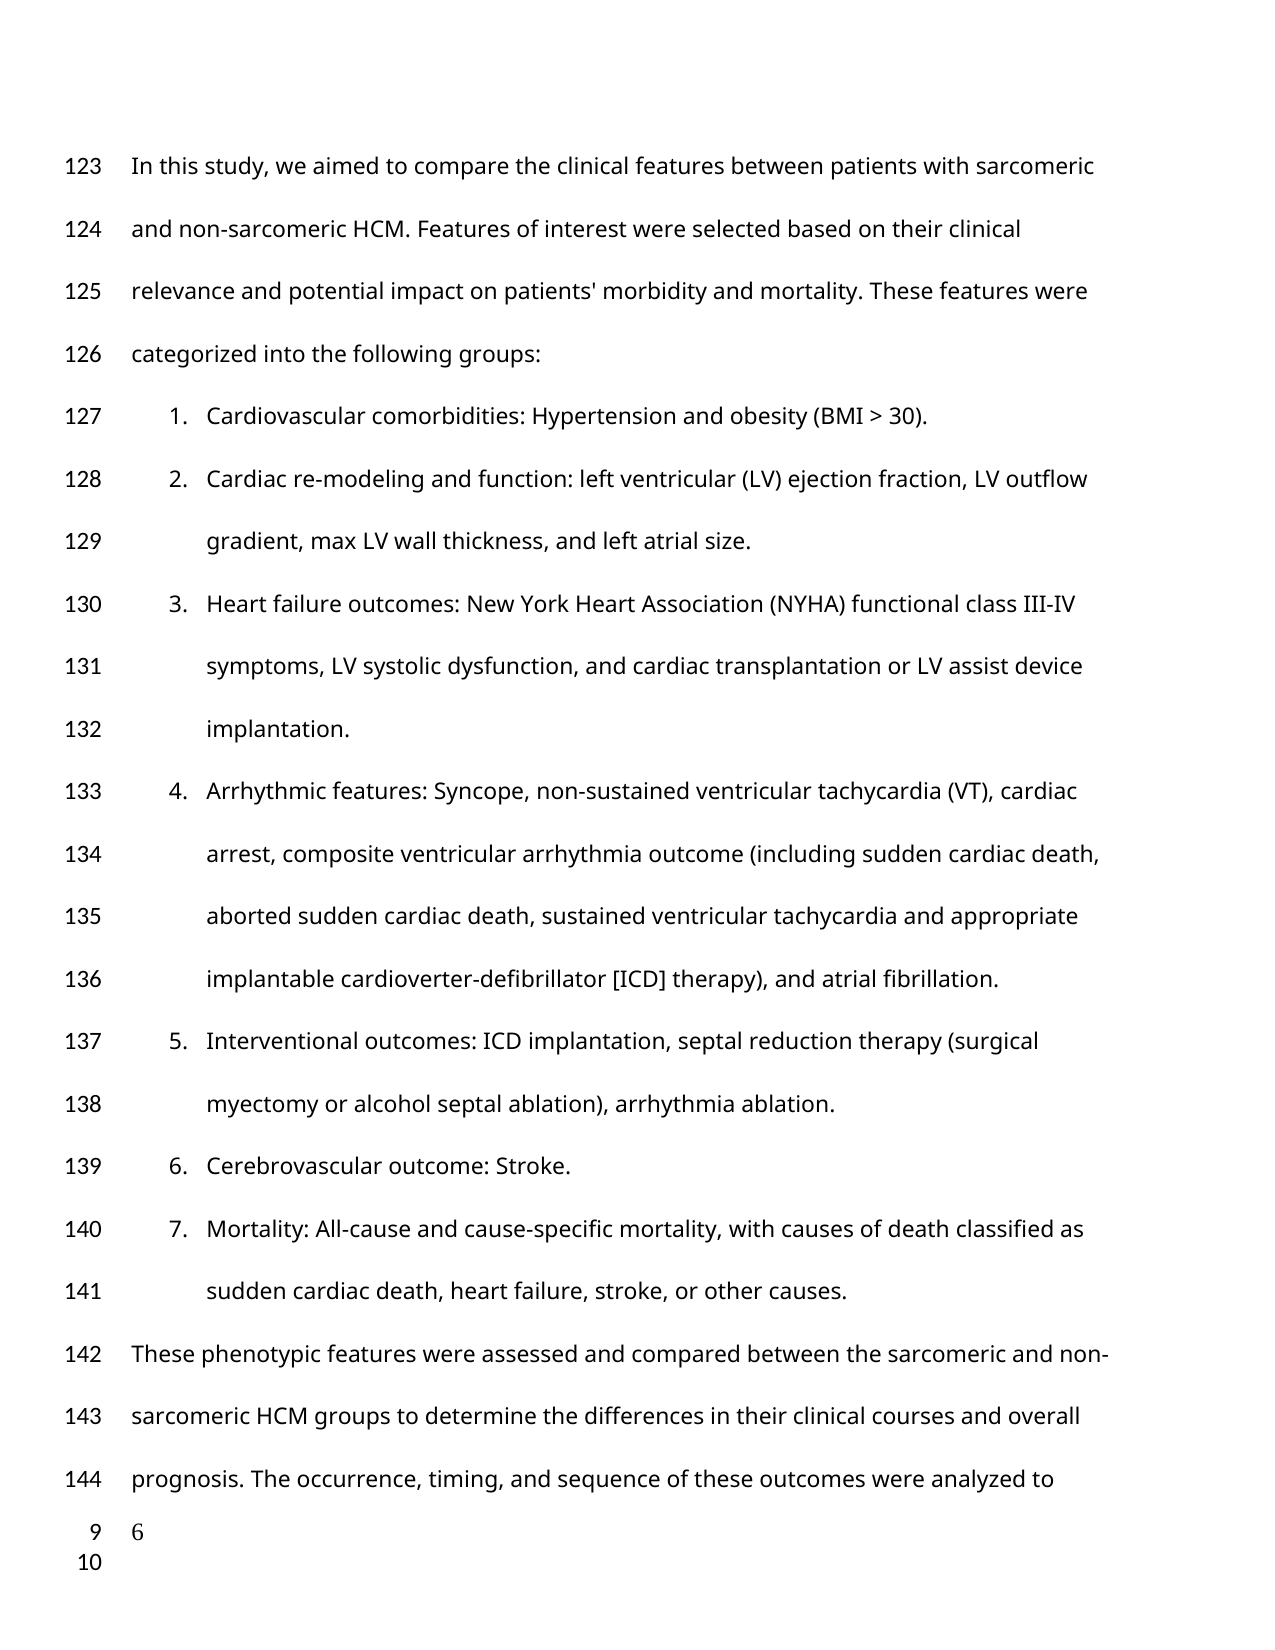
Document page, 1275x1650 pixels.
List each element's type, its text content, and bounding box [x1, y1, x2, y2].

text In this study, we aimed to compare the clinical features between patients with sarcomeric and non-sarcomeric HCM. Features of interest were selected based on their clinical relevance and potential impact on patients' morbidity and mortality. These features were categorized into the following groups: [131, 150, 1125, 369]
list Cardiac re-modeling and function: left ventricular (LV) ejection fraction, LV outflow gradient, max LV wall thickness, and left atrial size. [169, 462, 1125, 556]
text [131, 1337, 1125, 1494]
list Interventional outcomes: ICD implantation, septal reduction therapy (surgical myectomy or alcohol septal ablation), arrhythmia ablation. [169, 1025, 1125, 1119]
list Cerebrovascular outcome: Stroke. [169, 1150, 1125, 1181]
list Mortality: All-cause and cause-specific mortality, with causes of death classified as sudden cardiac death, heart failure, stroke, or other causes. [169, 1212, 1125, 1306]
list Arrhythmic features: Syncope, non-sustained ventricular tachycardia (VT), cardiac arrest, composite ventricular arrhythmia outcome (including sudden cardiac death, aborted sudden cardiac death, sustained ventricular tachycardia and appropriate implantable cardioverter-defibrillator [ICD] therapy), and atrial fibrillation. [169, 775, 1125, 994]
list Heart failure outcomes: New York Heart Association (NYHA) functional class III-IV symptoms, LV systolic dysfunction, and cardiac transplantation or LV assist device implantation. [169, 587, 1125, 744]
list Cardiovascular comorbidities: Hypertension and obesity (BMI > 30). [169, 400, 1125, 431]
